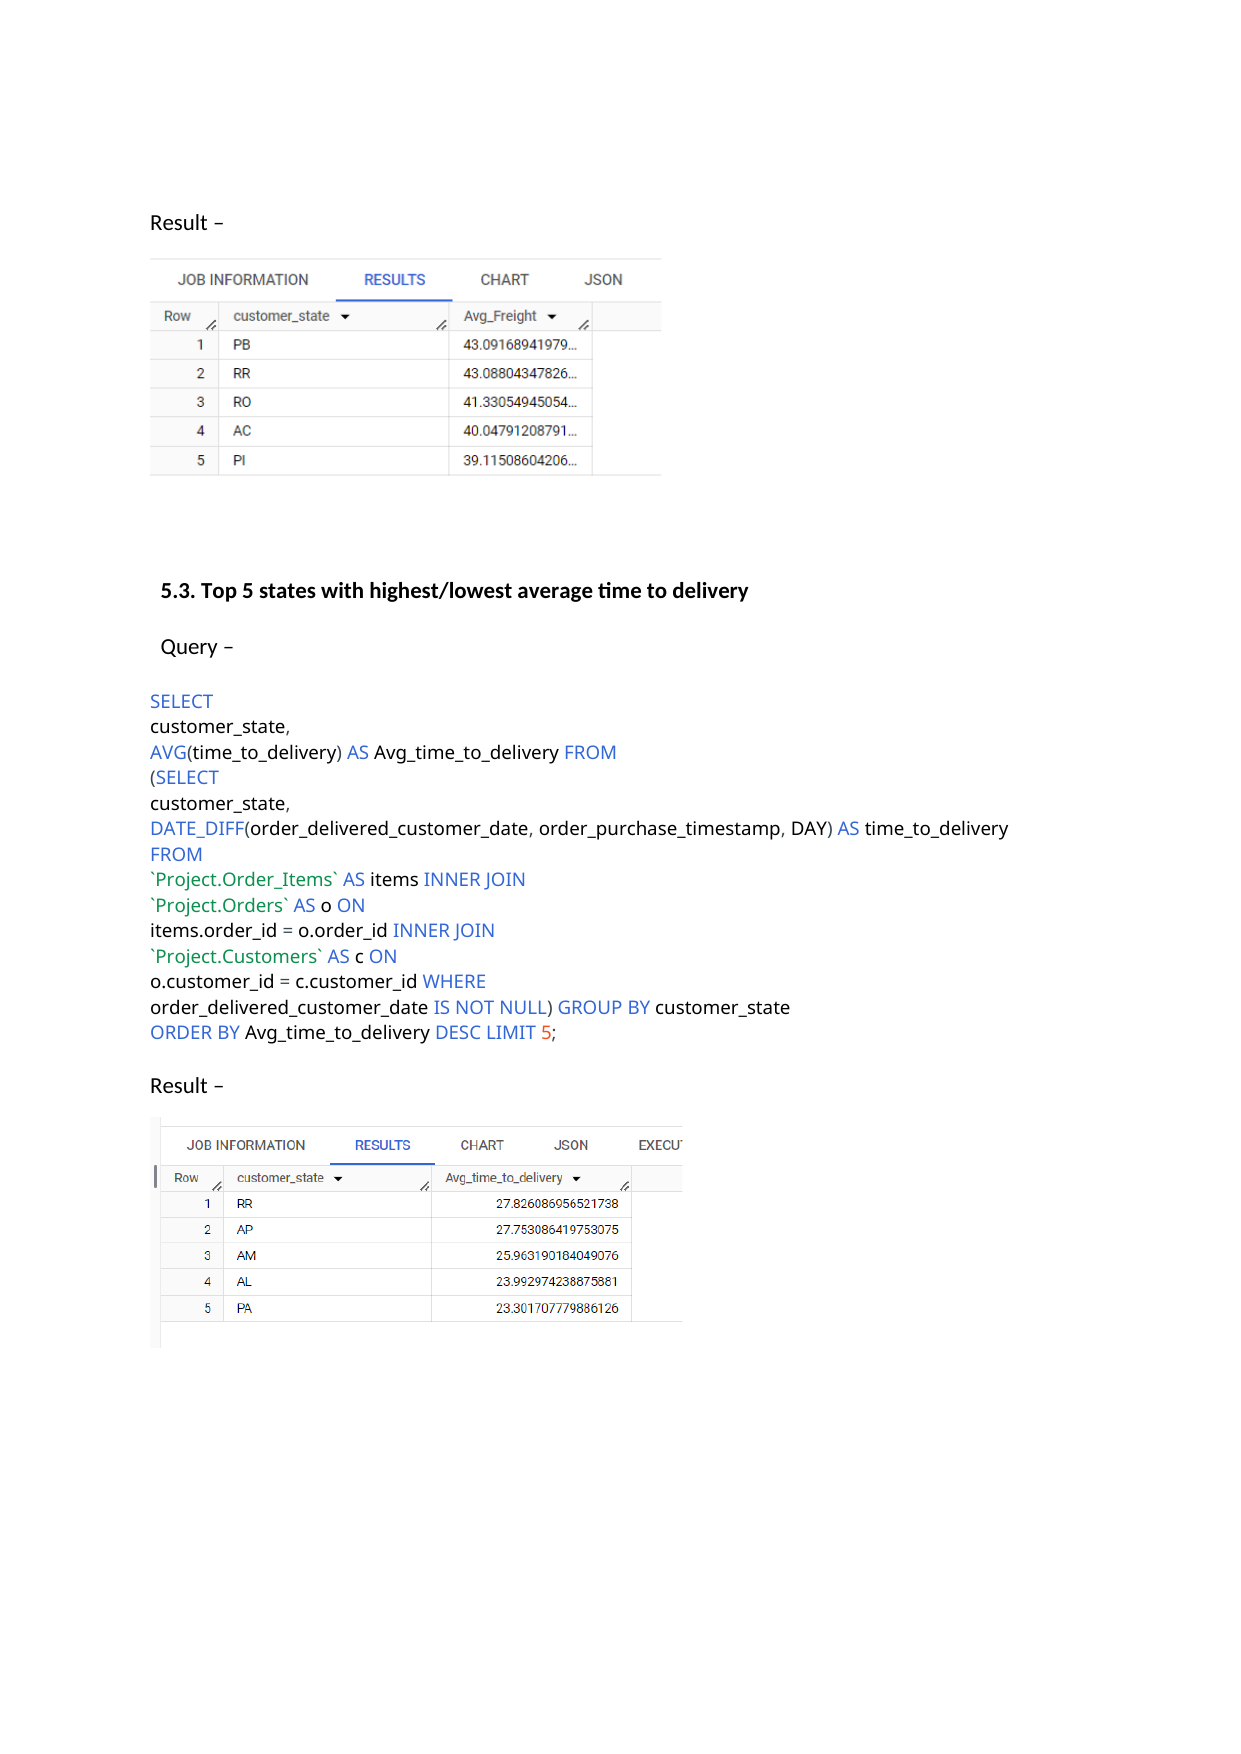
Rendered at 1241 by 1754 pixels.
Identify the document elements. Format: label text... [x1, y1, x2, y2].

text 5.3. Top 5 states with highest/lowest average time to delivery [160, 576, 1059, 604]
text SELECT [150, 688, 1090, 713]
picture [150, 255, 662, 511]
text `Project.Order_Items` AS items INNER JOIN [150, 867, 1090, 892]
text Query – [160, 632, 1059, 660]
text items.order_id = o.order_id INNER JOIN [150, 918, 1090, 943]
text customer_state, [150, 713, 1090, 739]
text Result – [150, 208, 1090, 237]
text (SELECT [150, 764, 1090, 790]
text FROM [150, 841, 1090, 867]
text AVG(time_to_delivery) AS Avg_time_to_delivery FROM [150, 739, 1090, 764]
text order_delivered_customer_date IS NOT NULL) GROUP BY customer_state [150, 994, 1090, 1020]
text o.customer_id = c.customer_id WHERE [150, 969, 1090, 994]
text `Project.Customers` AS c ON [150, 943, 1090, 969]
text Result – [150, 1071, 1090, 1099]
text DATE_DIFF(order_delivered_customer_date, order_purchase_timestamp, DAY) AS time_to_delivery [150, 816, 1090, 841]
picture [150, 1117, 683, 1348]
text customer_state, [150, 790, 1090, 816]
text `Project.Orders` AS o ON [150, 892, 1090, 918]
text ORDER BY Avg_time_to_delivery DESC LIMIT 5; [150, 1020, 1090, 1045]
